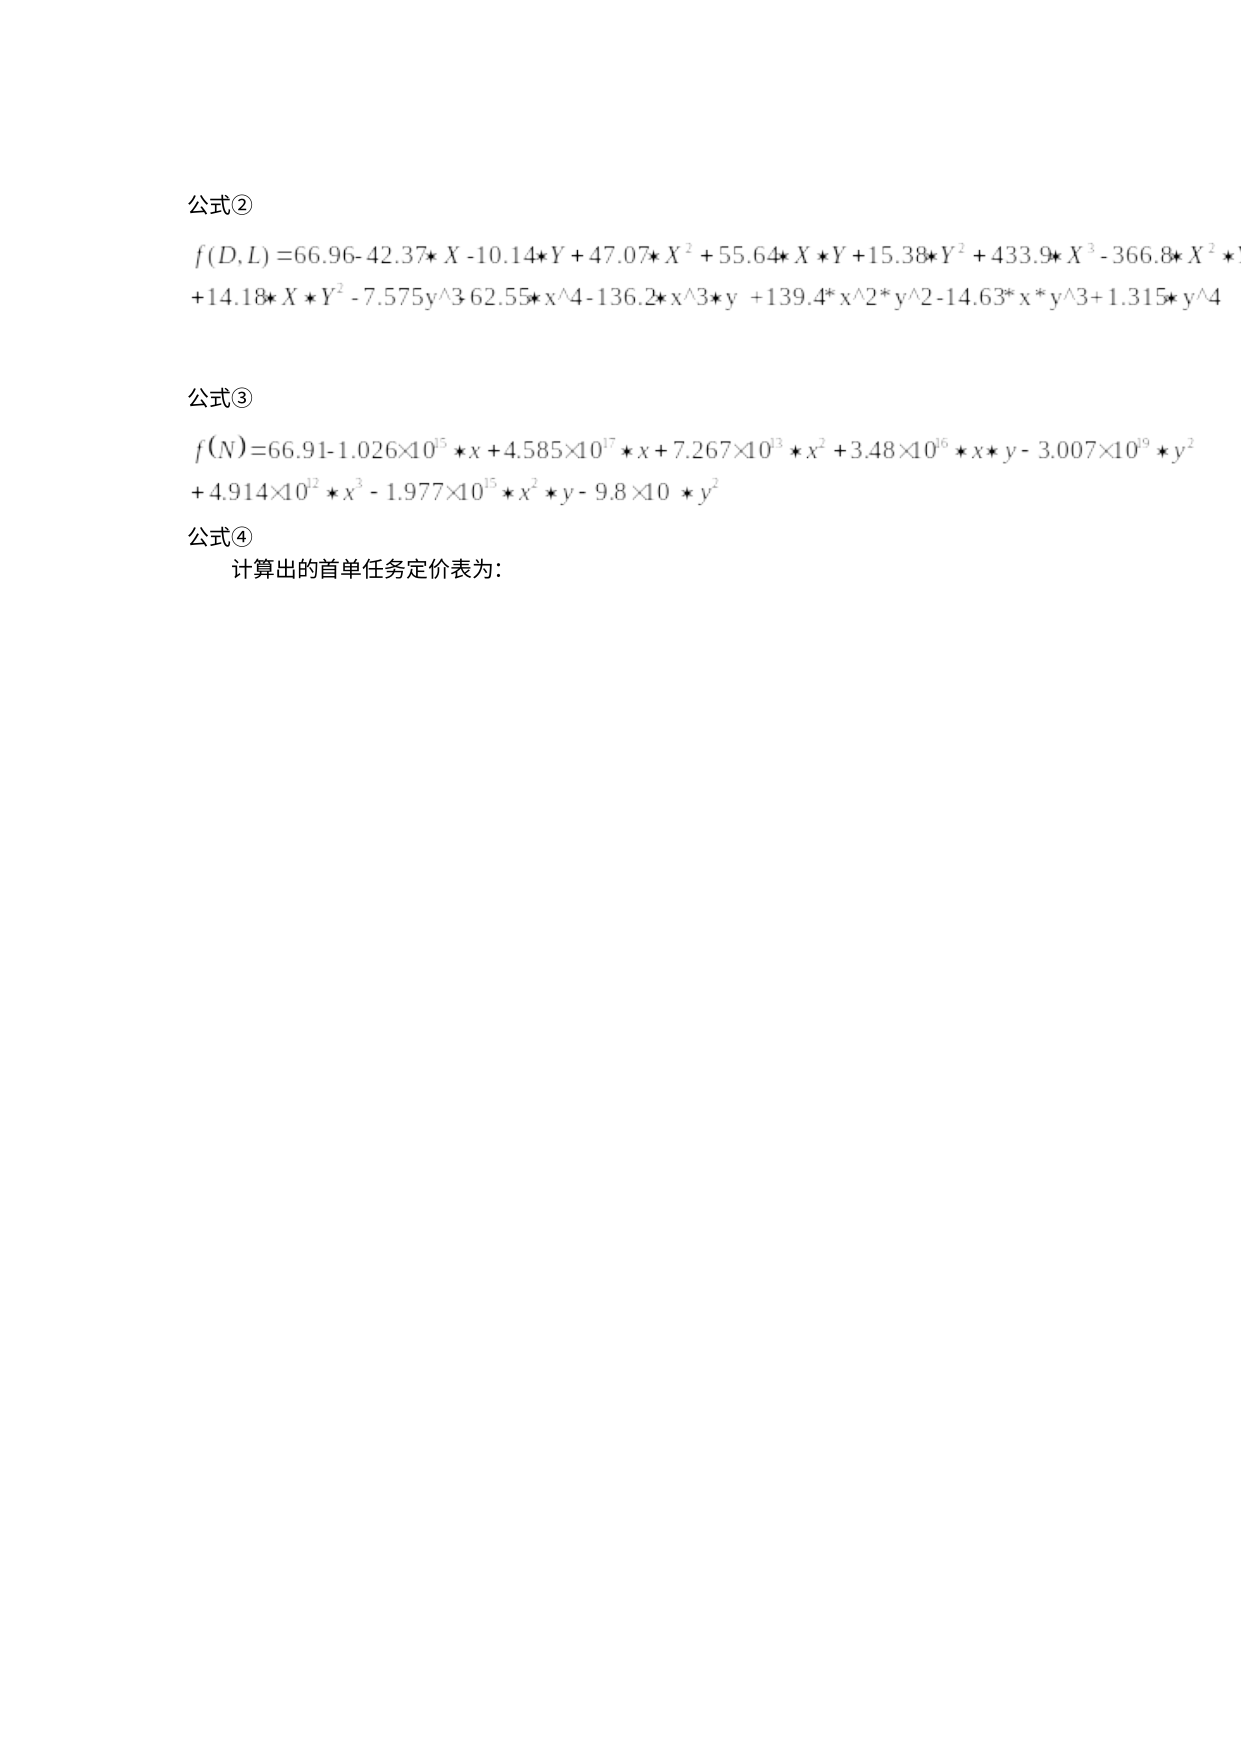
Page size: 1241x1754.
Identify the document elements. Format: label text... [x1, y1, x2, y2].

text 计算出的首单任务定价表为： [187, 552, 1053, 584]
text 公式③ [187, 227, 1053, 422]
text 公式④ [187, 422, 1053, 552]
text 公式② [187, 162, 1053, 227]
